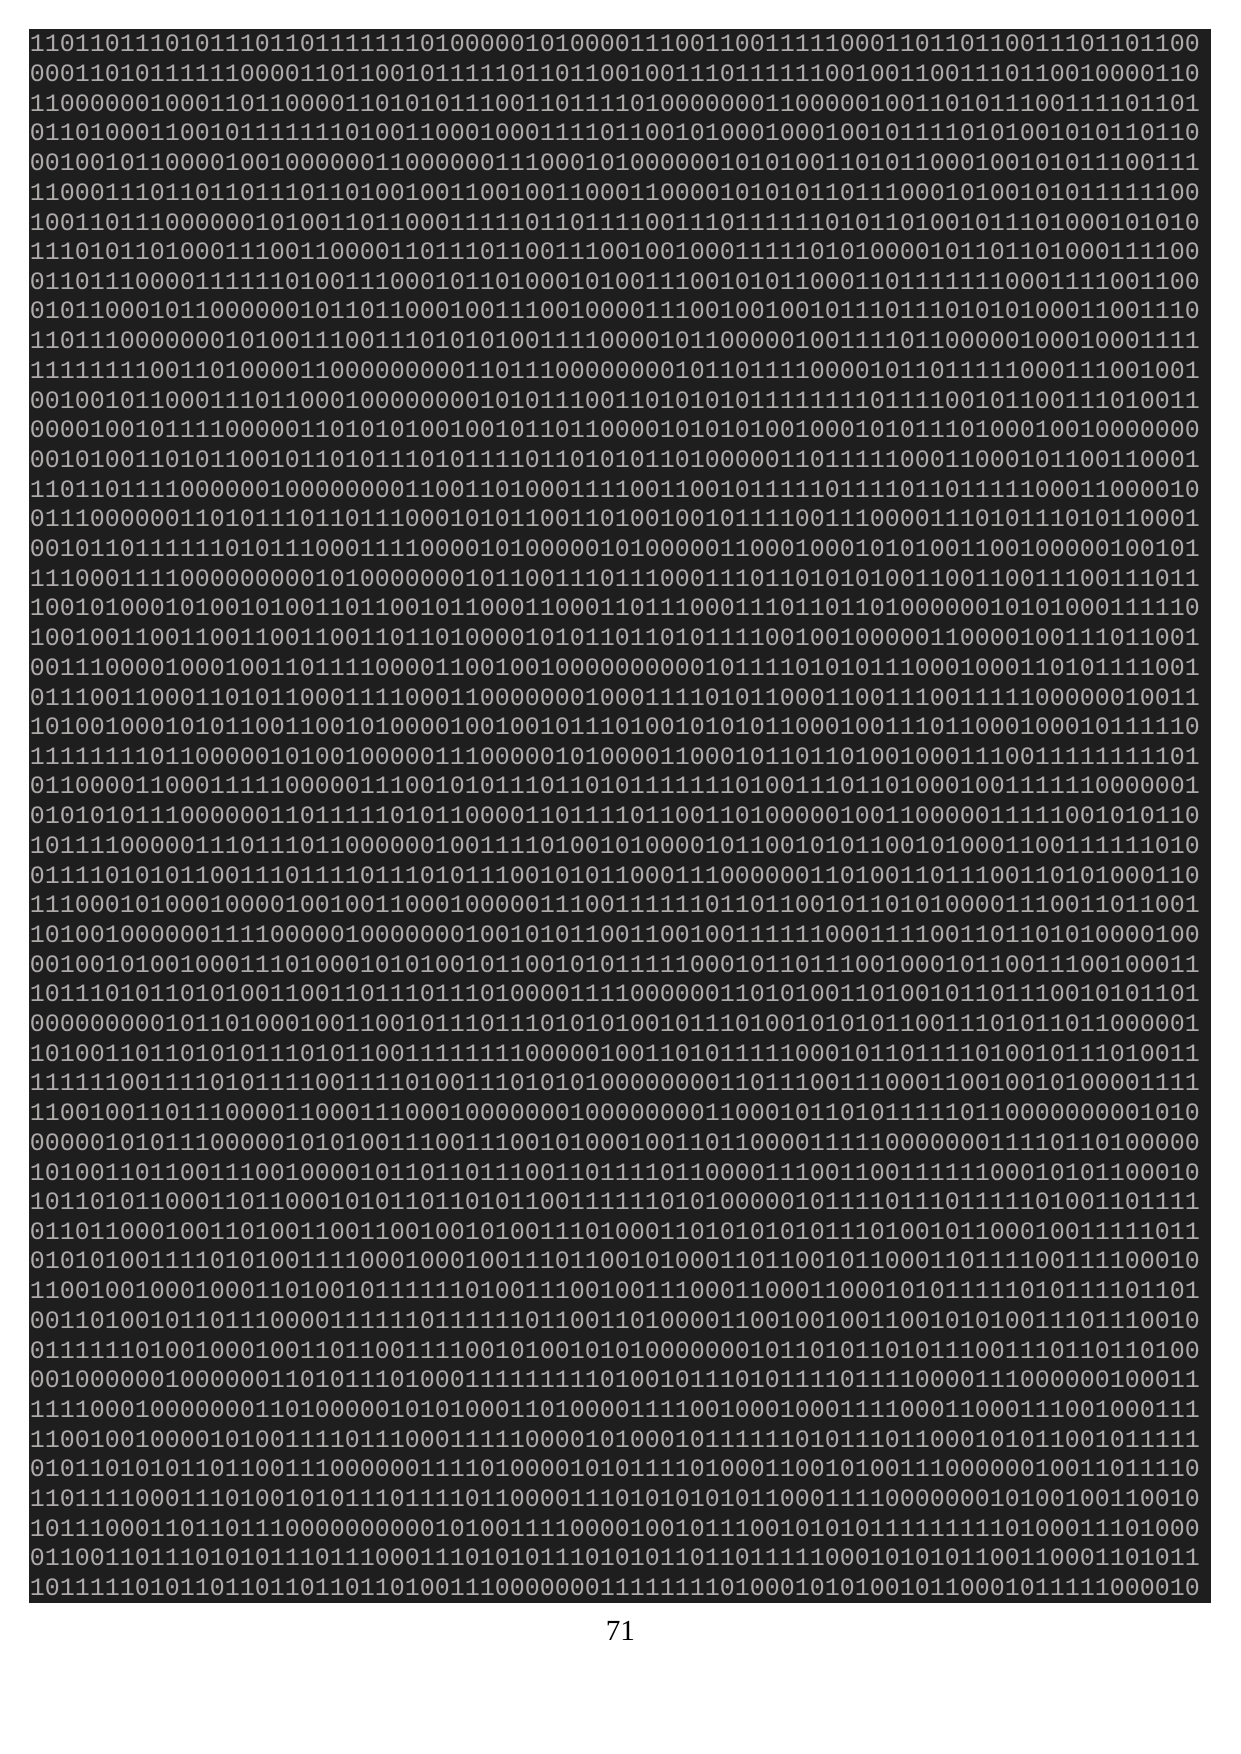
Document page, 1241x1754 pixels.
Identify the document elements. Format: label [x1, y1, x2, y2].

text [29, 29, 1211, 1603]
